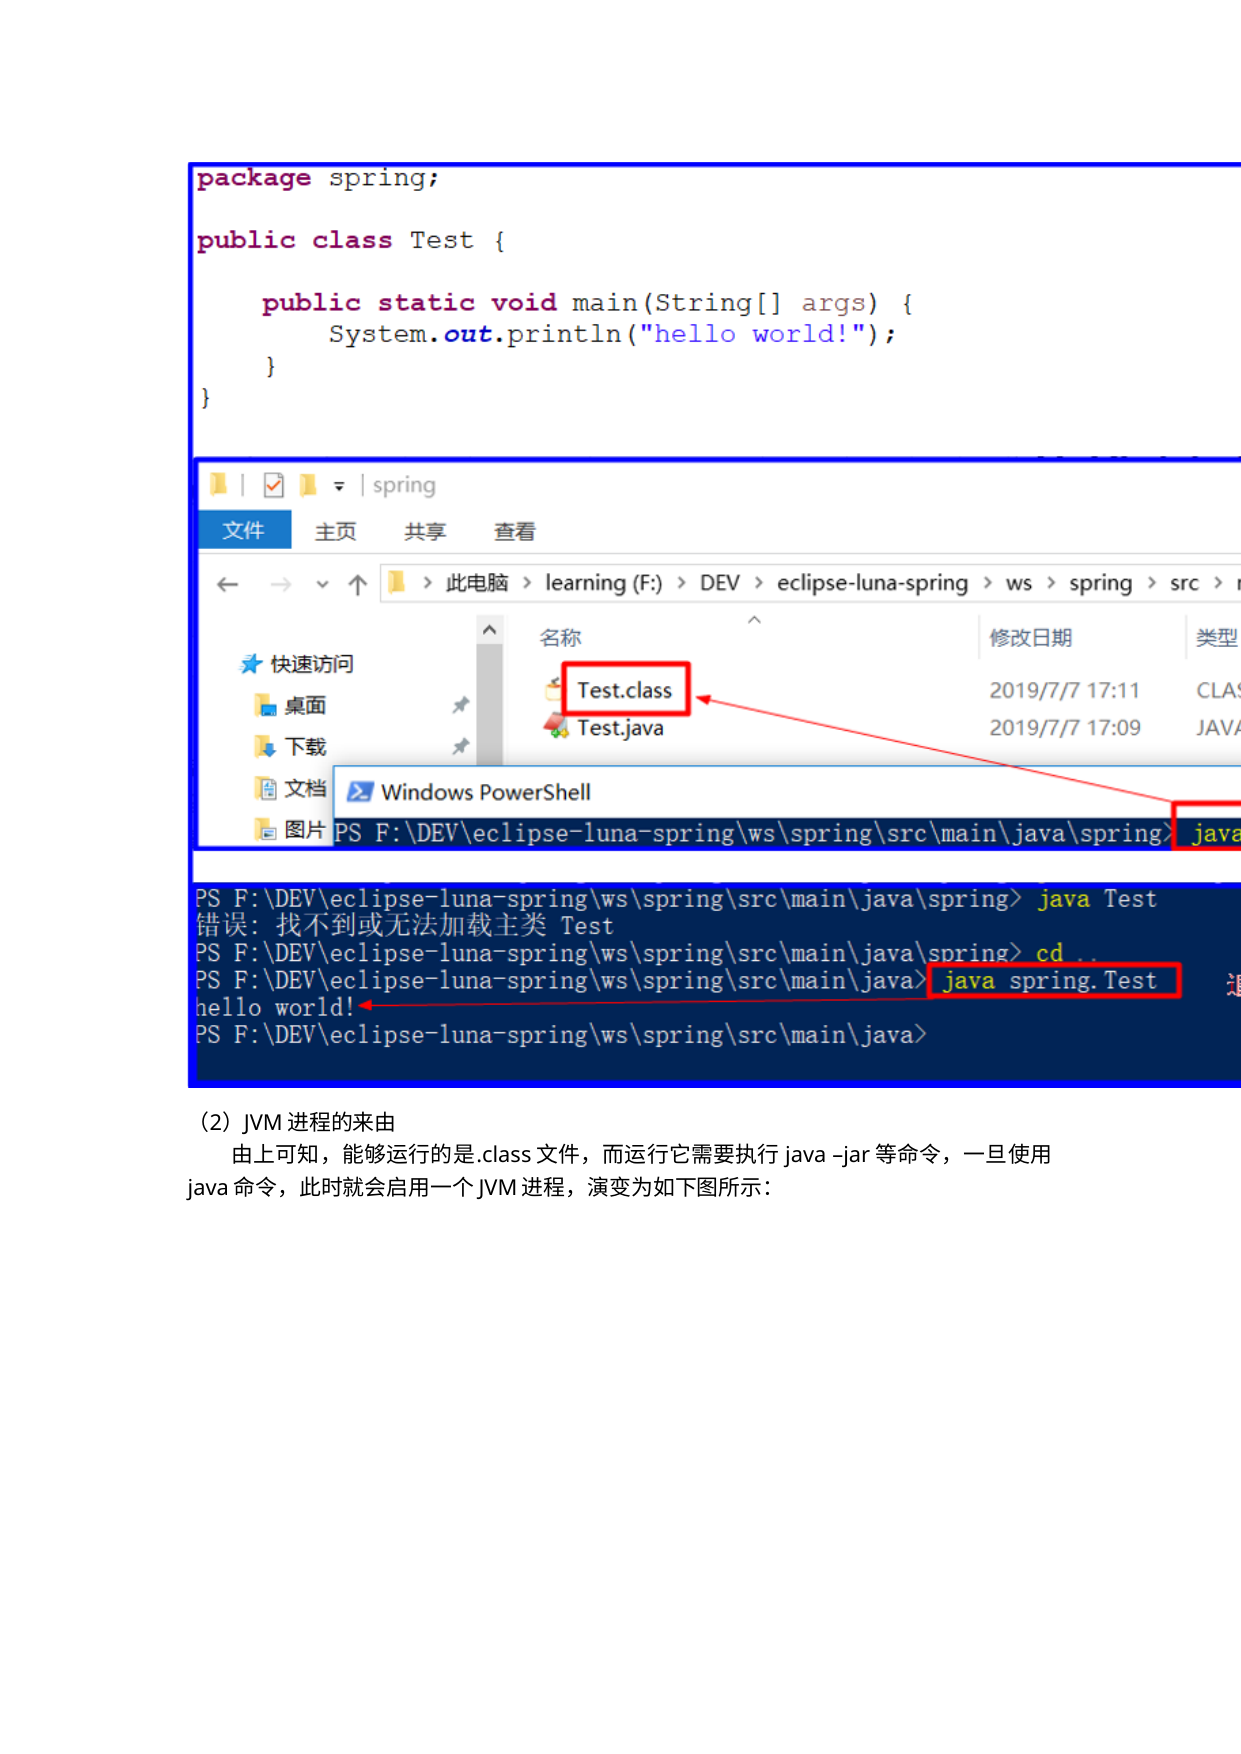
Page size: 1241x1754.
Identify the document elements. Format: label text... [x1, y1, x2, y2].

text 由上可知，能够运行的是.class文件，而运行它需要执行java –jar等命令，一旦使用java命令，此时就会启用一个JVM进程，演变为如下图所示： [187, 1137, 1053, 1202]
text （2）JVM进程的来由 [187, 1104, 1053, 1137]
picture [187, 162, 1241, 1088]
